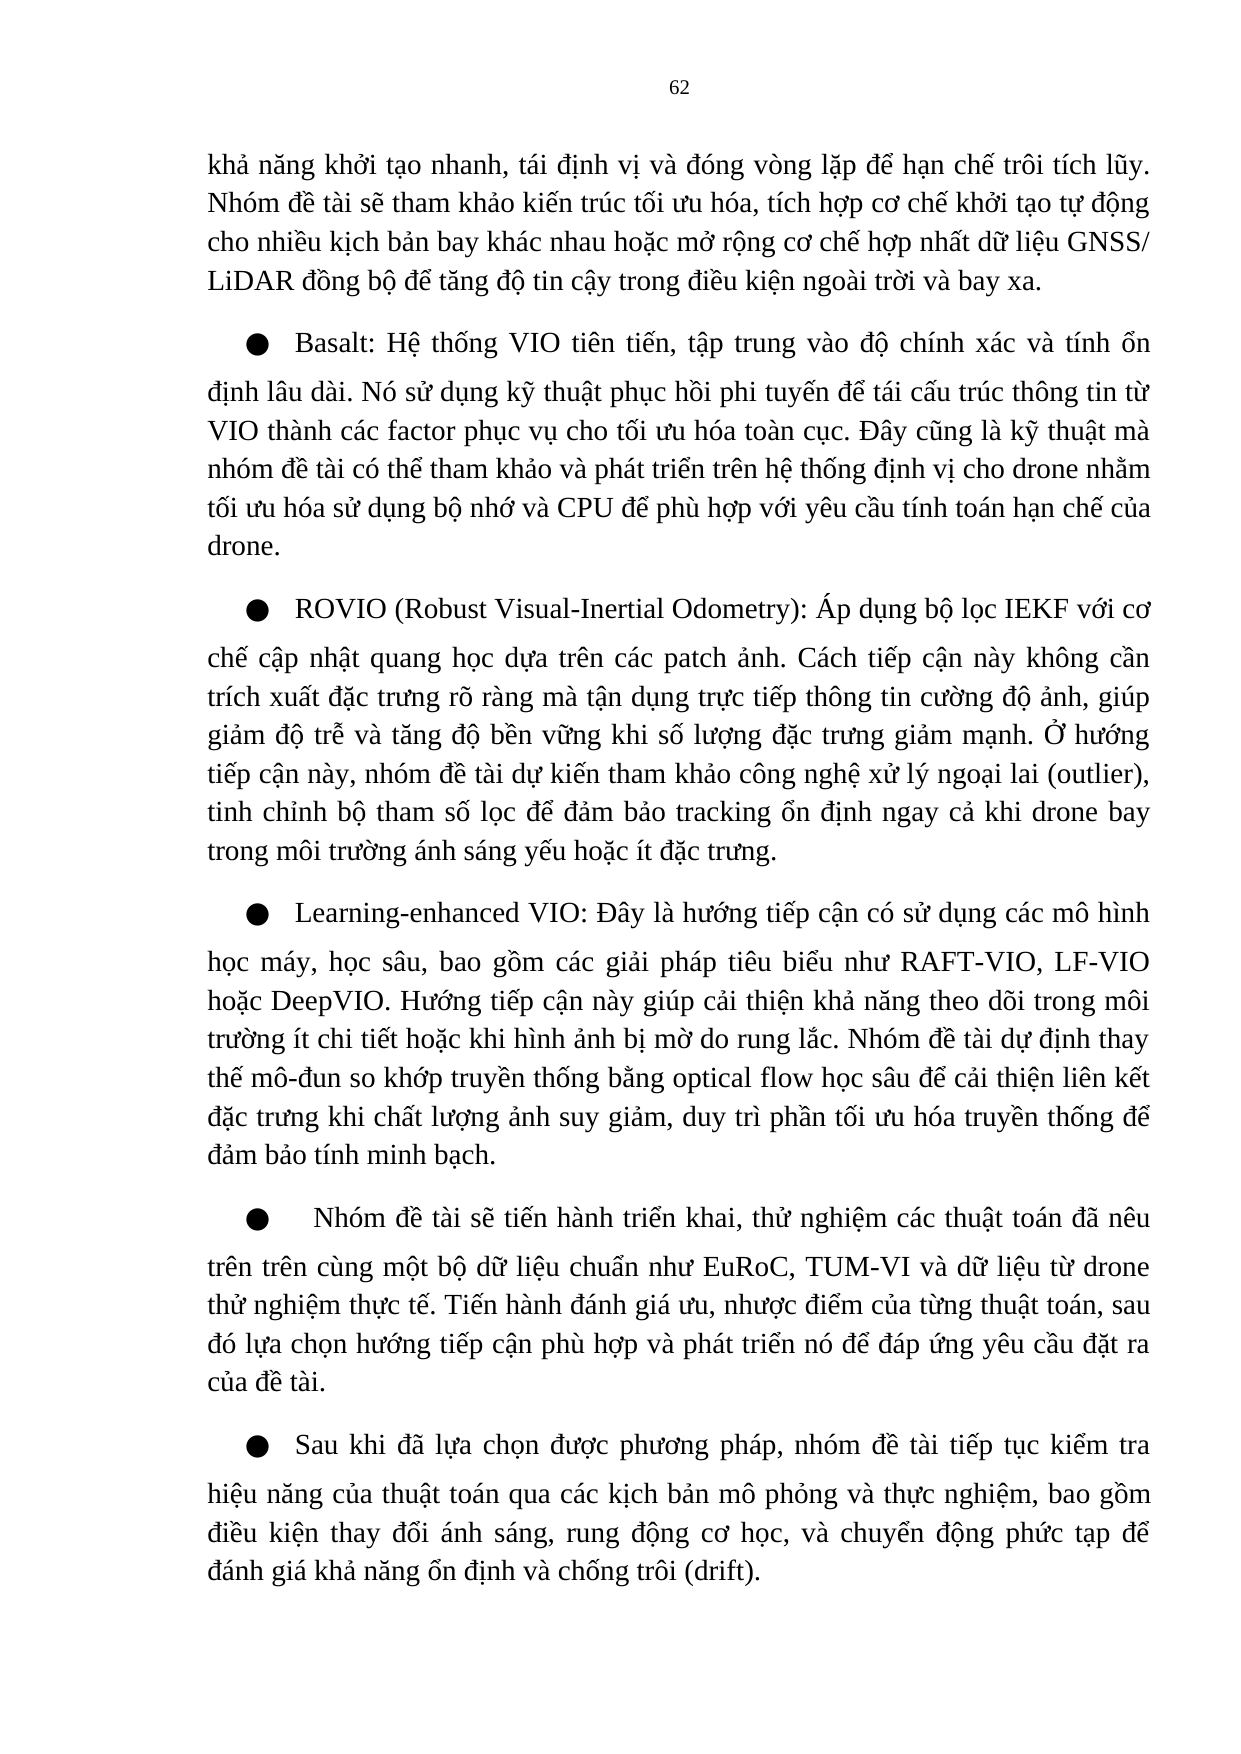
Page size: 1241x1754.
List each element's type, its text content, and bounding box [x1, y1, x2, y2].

list Learning-enhanced VIO: Đây là hướng tiếp cận có sử dụng các mô hình học máy, học sâu, bao gồm các giải pháp tiêu biểu như RAFT-VIO, LF-VIO hoặc DeepVIO. Hướng tiếp cận này giúp cải thiện khả năng theo dõi trong môi trường ít chi tiết hoặc khi hình ảnh bị mờ do rung lắc. Nhóm đề tài dự định thay thế mô-đun so khớp truyền thống bằng optical flow học sâu để cải thiện liên kết đặc trưng khi chất lượng ảnh suy giảm, duy trì phần tối ưu hóa truyền thống để đảm bảo tính minh bạch. [207, 880, 1152, 1171]
list ROVIO (Robust Visual-Inertial Odometry): Áp dụng bộ lọc IEKF với cơ chế cập nhật quang học dựa trên các patch ảnh. Cách tiếp cận này không cần trích xuất đặc trưng rõ ràng mà tận dụng trực tiếp thông tin cường độ ảnh, giúp giảm độ trễ và tăng độ bền vững khi số lượng đặc trưng giảm mạnh. Ở hướng tiếp cận này, nhóm đề tài dự kiến tham khảo công nghệ xử lý ngoại lai (outlier), tinh chỉnh bộ tham số lọc để đảm bảo tracking ổn định ngay cả khi drone bay trong môi trường ánh sáng yếu hoặc ít đặc trưng. [207, 575, 1152, 866]
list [207, 147, 1152, 296]
list Basalt: Hệ thống VIO tiên tiến, tập trung vào độ chính xác và tính ổn định lâu dài. Nó sử dụng kỹ thuật phục hồi phi tuyến để tái cấu trúc thông tin từ VIO thành các factor phục vụ cho tối ưu hóa toàn cục. Đây cũng là kỹ thuật mà nhóm đề tài có thể tham khảo và phát triển trên hệ thống định vị cho drone nhằm tối ưu hóa sử dụng bộ nhớ và CPU để phù hợp với yêu cầu tính toán hạn chế của drone. [207, 309, 1152, 562]
list Sau khi đã lựa chọn được phương pháp, nhóm đề tài tiếp tục kiểm tra hiệu năng của thuật toán qua các kịch bản mô phỏng và thực nghiệm, bao gồm điều kiện thay đổi ánh sáng, rung động cơ học, và chuyển động phức tạp để đánh giá khả năng ổn định và chống trôi (drift). [207, 1411, 1152, 1587]
list Nhóm đề tài sẽ tiến hành triển khai, thử nghiệm các thuật toán đã nêu trên trên cùng một bộ dữ liệu chuẩn như EuRoC, TUM-VI và dữ liệu từ drone thử nghiệm thực tế. Tiến hành đánh giá ưu, nhược điểm của từng thuật toán, sau đó lựa chọn hướng tiếp cận phù hợp và phát triển nó để đáp ứng yêu cầu đặt ra của đề tài. [207, 1184, 1152, 1398]
